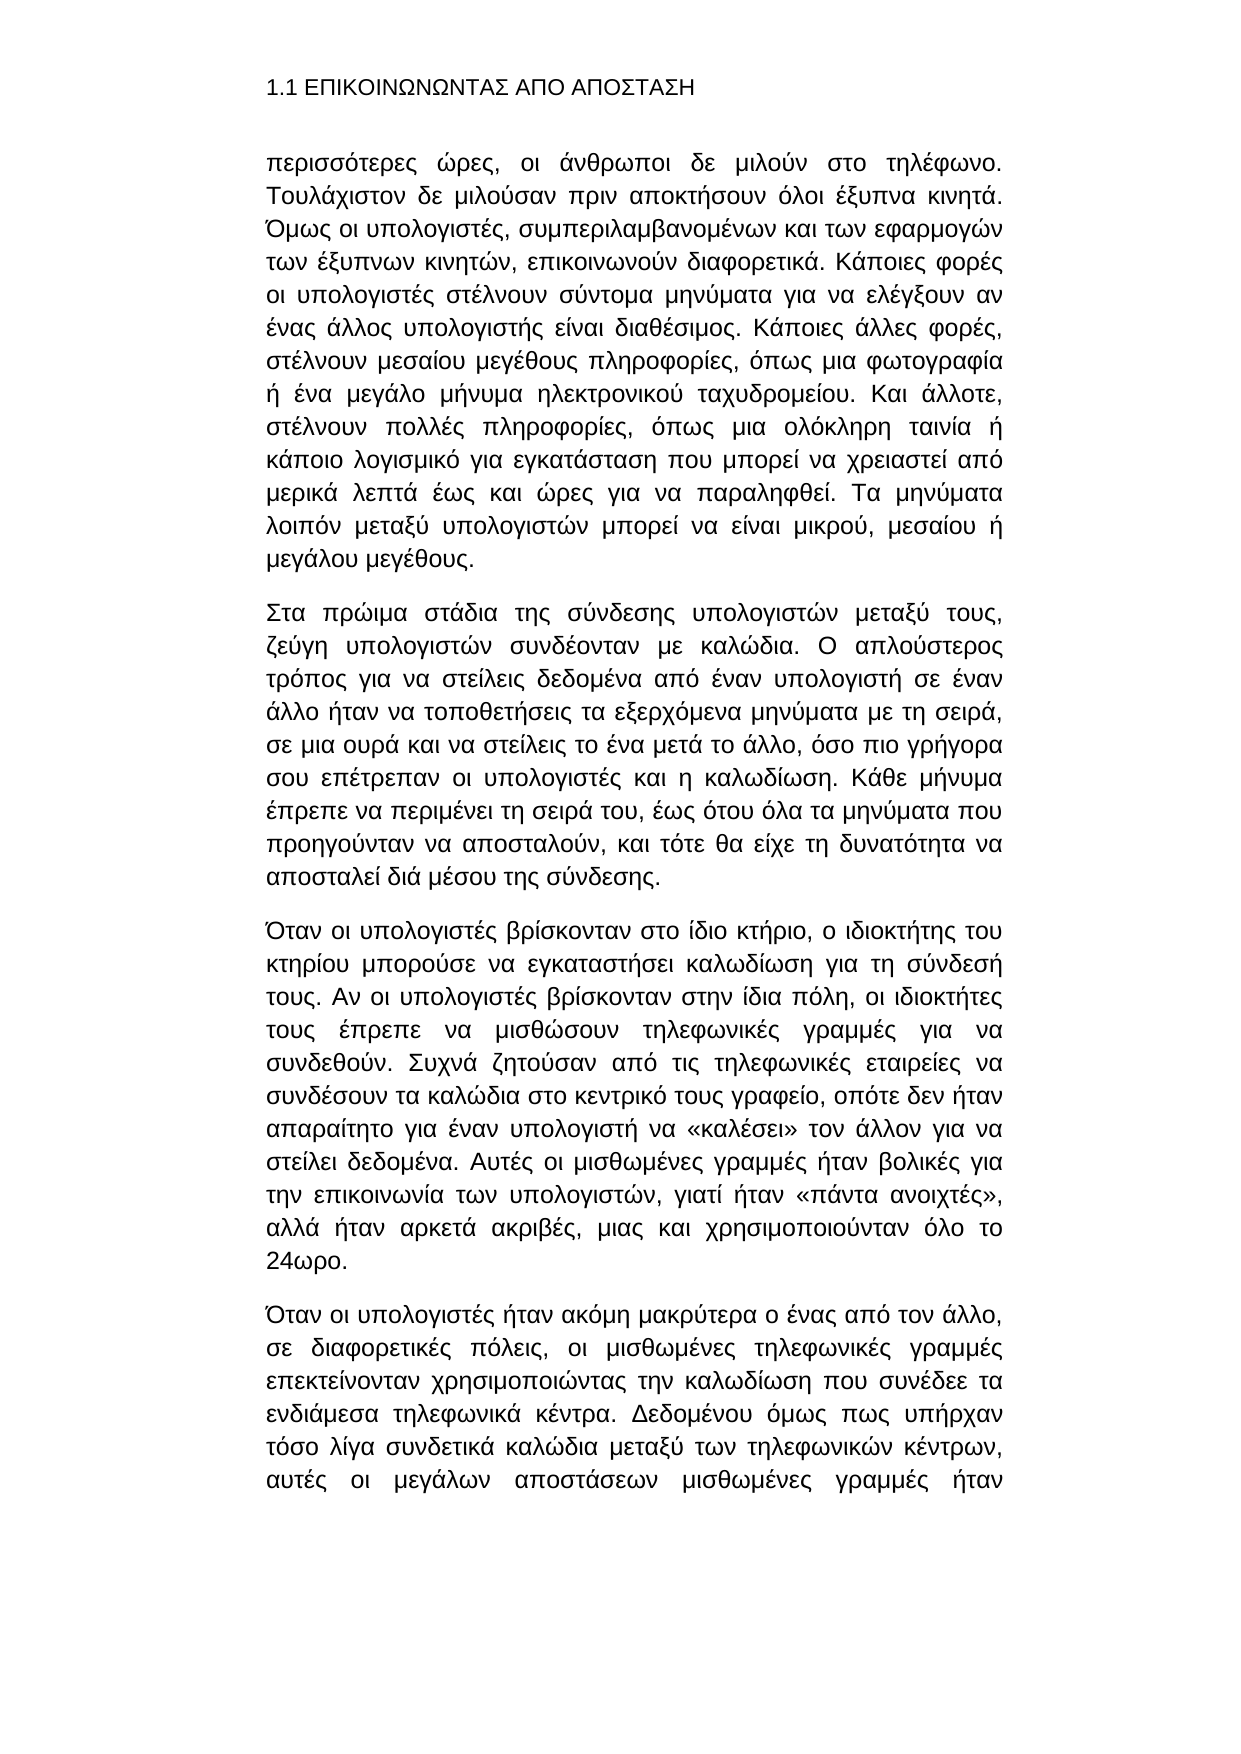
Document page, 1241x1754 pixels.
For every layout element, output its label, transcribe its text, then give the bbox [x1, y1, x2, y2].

text Όταν οι υπολογιστές βρίσκονταν στο ίδιο κτήριο, ο ιδιοκτήτης του κτηρίου μπορούσε να εγκαταστήσει καλωδίωση για τη σύνδεσή τους. Αν οι υπολογιστές βρίσκονταν στην ίδια πόλη, οι ιδιοκτήτες τους έπρεπε να μισθώσουν τηλεφωνικές γραμμές για να συνδεθούν. Συχνά ζητούσαν από τις τηλεφωνικές εταιρείες να συνδέσουν τα καλώδια στο κεντρικό τους γραφείο, οπότε δεν ήταν απαραίτητο για έναν υπολογιστή να «καλέσει» τον άλλον για να στείλει δεδομένα. Αυτές οι μισθωμένες γραμμές ήταν βολικές για την επικοινωνία των υπολογιστών, γιατί ήταν «πάντα ανοιχτές», αλλά ήταν αρκετά ακριβές, μιας και χρησιμοποιούνταν όλο το 24ωρο. [266, 916, 1004, 1275]
text Στα πρώιμα στάδια της σύνδεσης υπολογιστών μεταξύ τους, ζεύγη υπολογιστών συνδέονταν με καλώδια. Ο απλούστερος τρόπος για να στείλεις δεδομένα από έναν υπολογιστή σε έναν άλλο ήταν να τοποθετήσεις τα εξερχόμενα μηνύματα με τη σειρά, σε μια ουρά και να στείλεις το ένα μετά το άλλο, όσο πιο γρήγορα σου επέτρεπαν οι υπολογιστές και η καλωδίωση. Κάθε μήνυμα έπρεπε να περιμένει τη σειρά του, έως ότου όλα τα μηνύματα που προηγούνταν να αποσταλούν, και τότε θα είχε τη δυνατότητα να αποσταλεί διά μέσου της σύνδεσης. [266, 598, 1004, 891]
